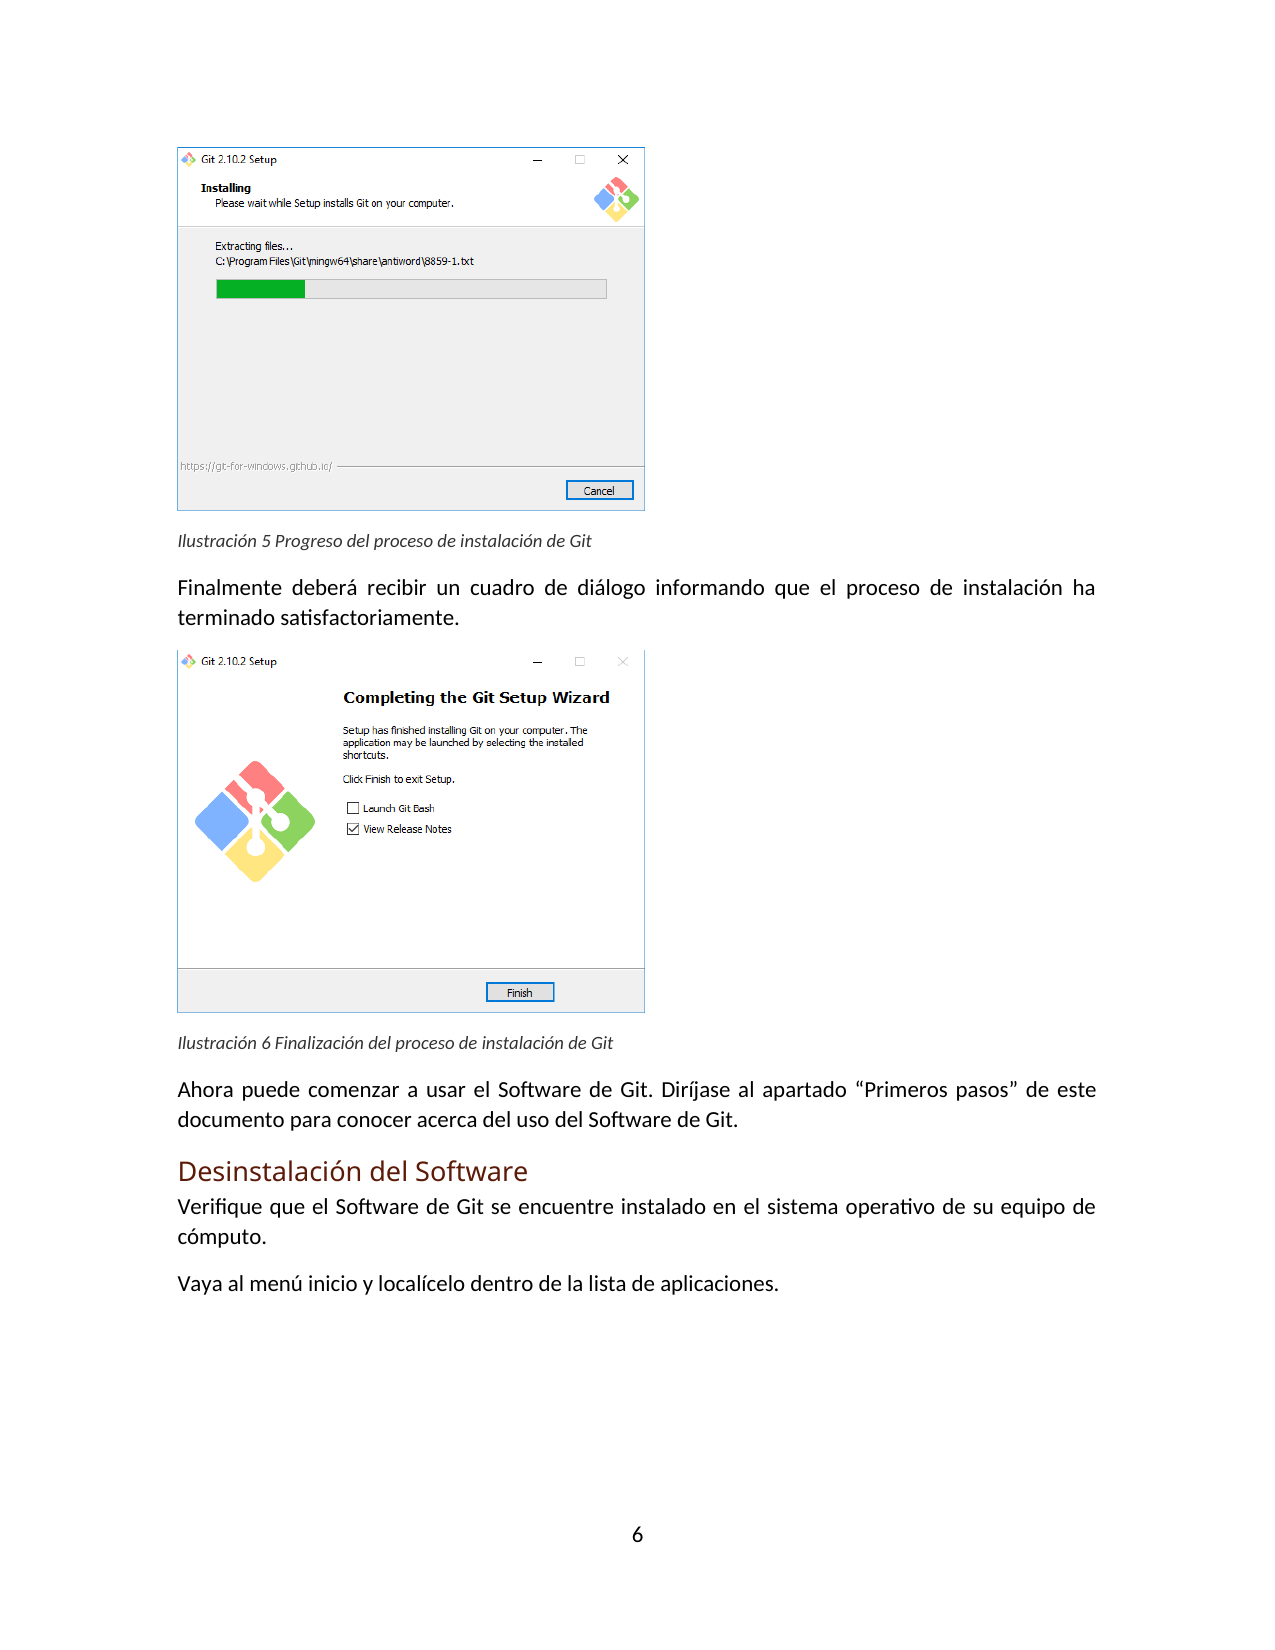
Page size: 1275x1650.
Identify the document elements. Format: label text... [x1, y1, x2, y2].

text Verifique que el Software de Git se encuentre instalado en el sistema operativo de su equipo de cómputo. [177, 1192, 1098, 1250]
text Ilustración 6 Finalización del proceso de instalación de Git [177, 1031, 1098, 1054]
text Vaya al menú inicio y localícelo dentro de la lista de aplicaciones. [177, 1269, 1098, 1297]
text Ilustración 5 Progreso del proceso de instalación de Git [177, 529, 1098, 552]
picture [177, 147, 645, 511]
picture [177, 650, 645, 1013]
text Finalmente deberá recibir un cuadro de diálogo informando que el proceso de instalación ha terminado satisfactoriamente. [177, 573, 1098, 631]
subtitle Desinstalación del Software [177, 1152, 1098, 1189]
text Ahora puede comenzar a usar el Software de Git. Diríjase al apartado “Primeros pasos” de este documento para conocer acerca del uso del Software de Git. [177, 1075, 1098, 1133]
